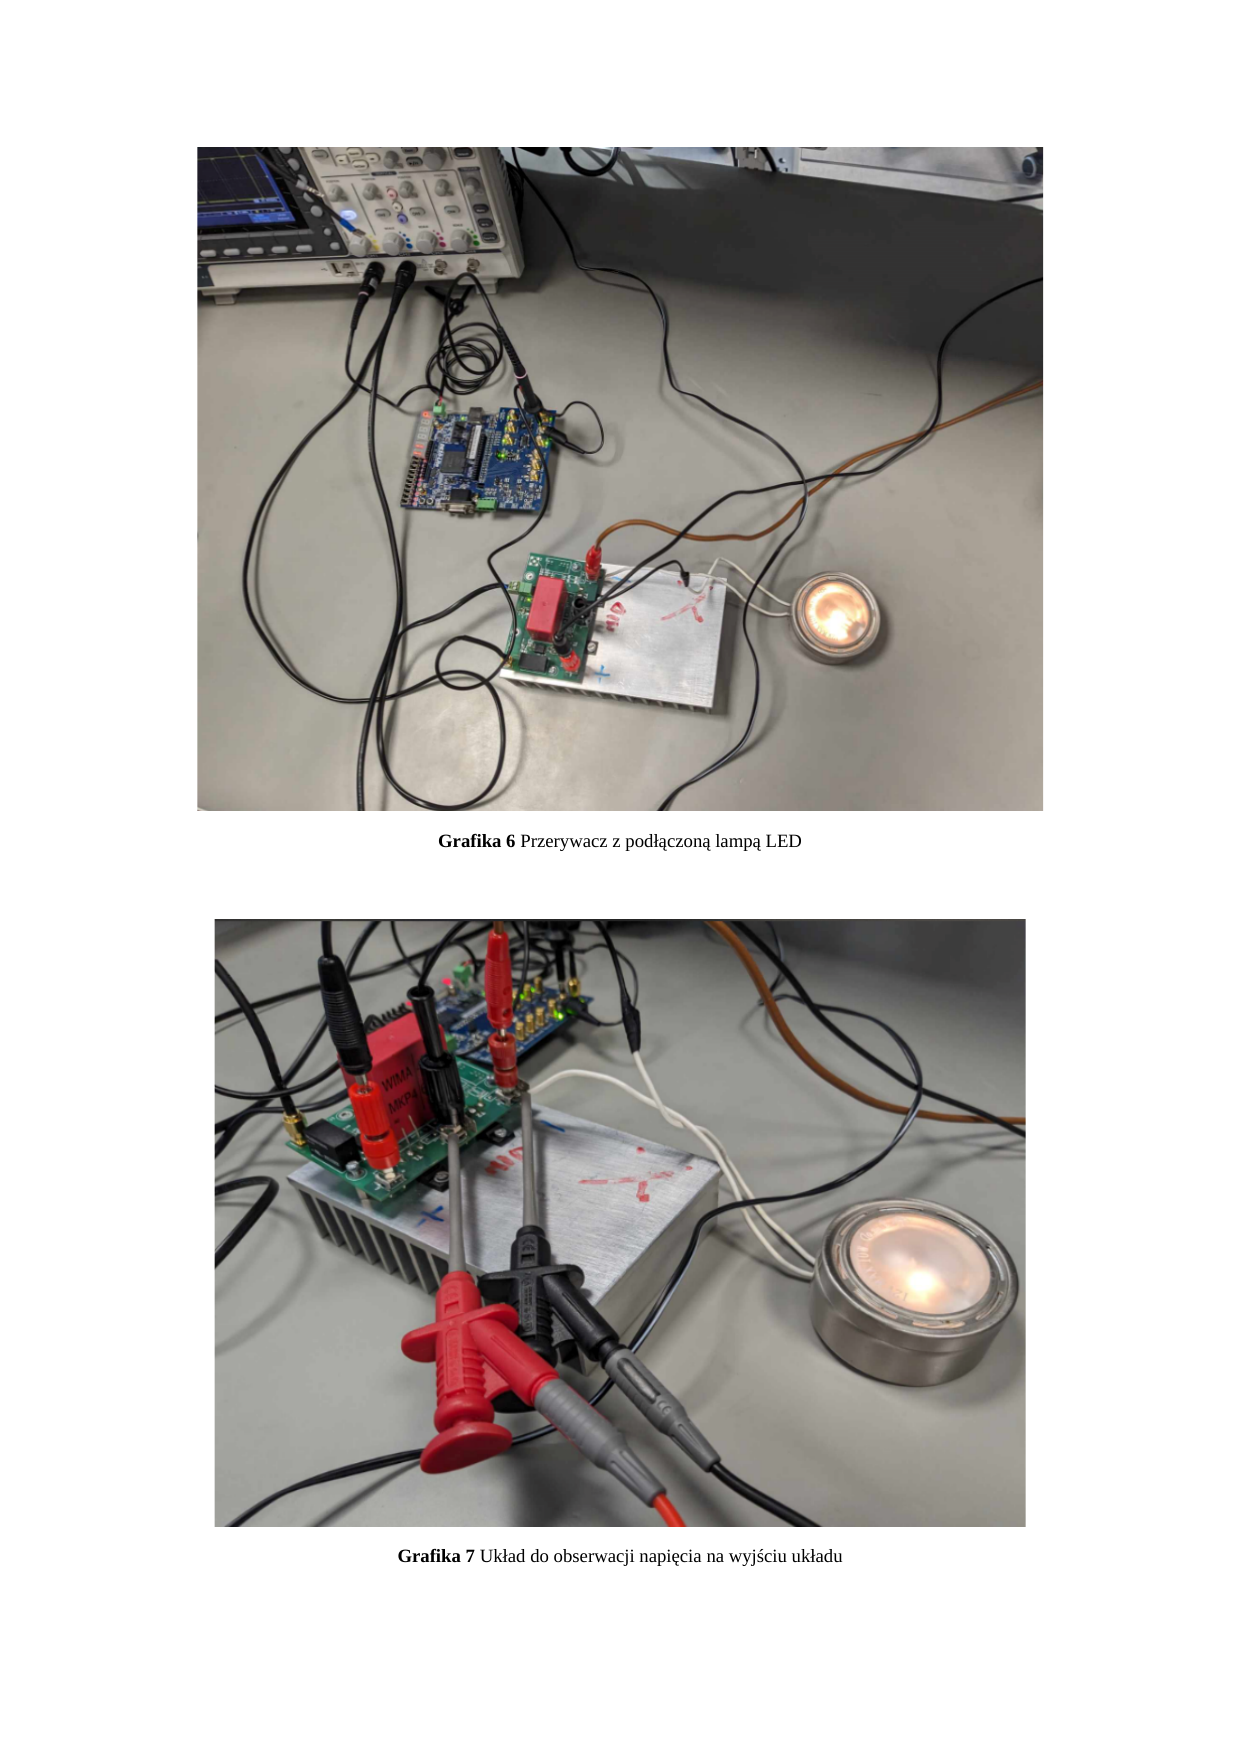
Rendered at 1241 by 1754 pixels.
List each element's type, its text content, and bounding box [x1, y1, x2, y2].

picture [214, 919, 1026, 1527]
picture [197, 147, 1044, 811]
text Grafika 6 Przerywacz z podłączoną lampą LED [148, 830, 1093, 851]
text Grafika 7 Układ do obserwacji napięcia na wyjściu układu [148, 1545, 1093, 1567]
